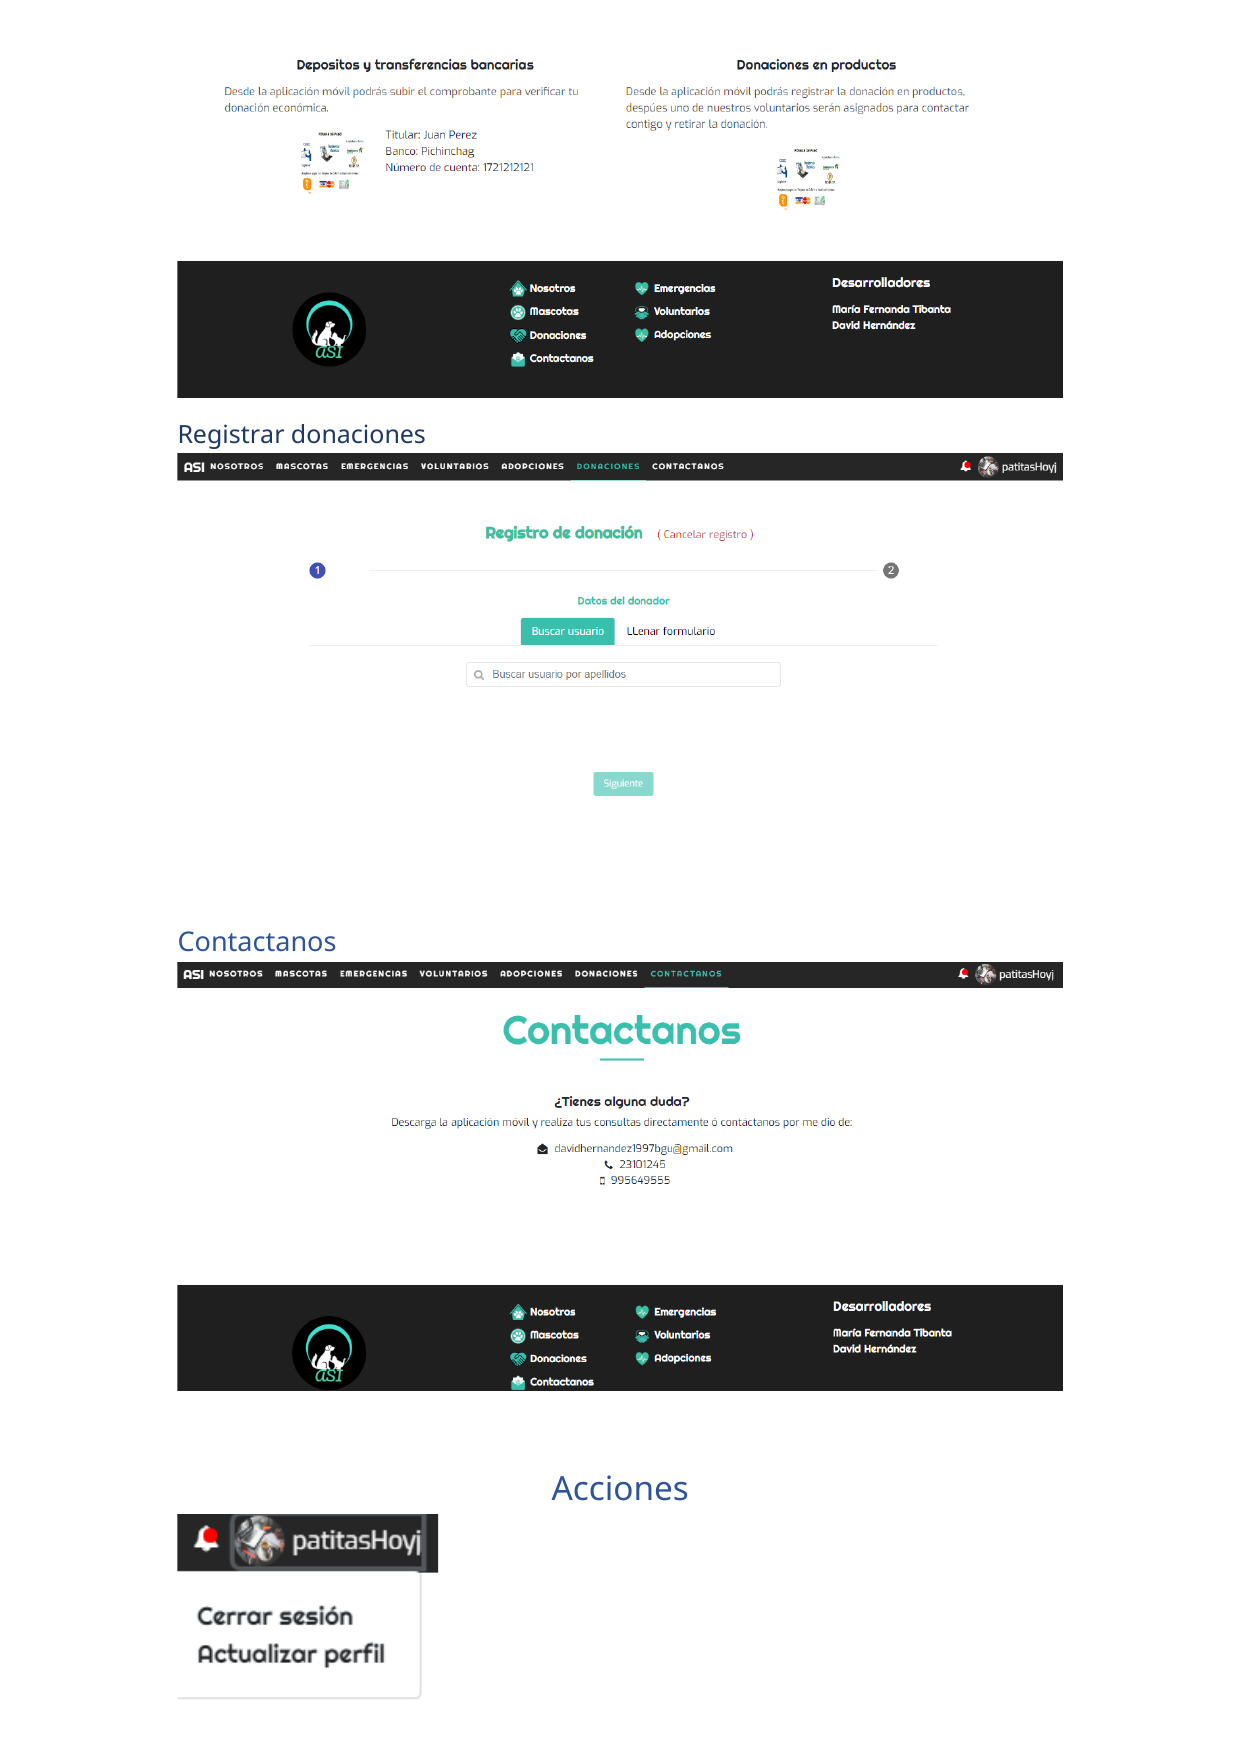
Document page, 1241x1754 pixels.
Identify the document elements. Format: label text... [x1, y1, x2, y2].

subtitle Contactanos [177, 922, 1063, 959]
picture [177, 453, 1063, 857]
picture [177, 1514, 439, 1704]
picture [177, 14, 1063, 230]
subtitle Acciones [177, 1465, 1063, 1511]
subtitle Registrar donaciones [177, 417, 1063, 451]
picture [177, 248, 1063, 398]
picture [177, 962, 1063, 1391]
